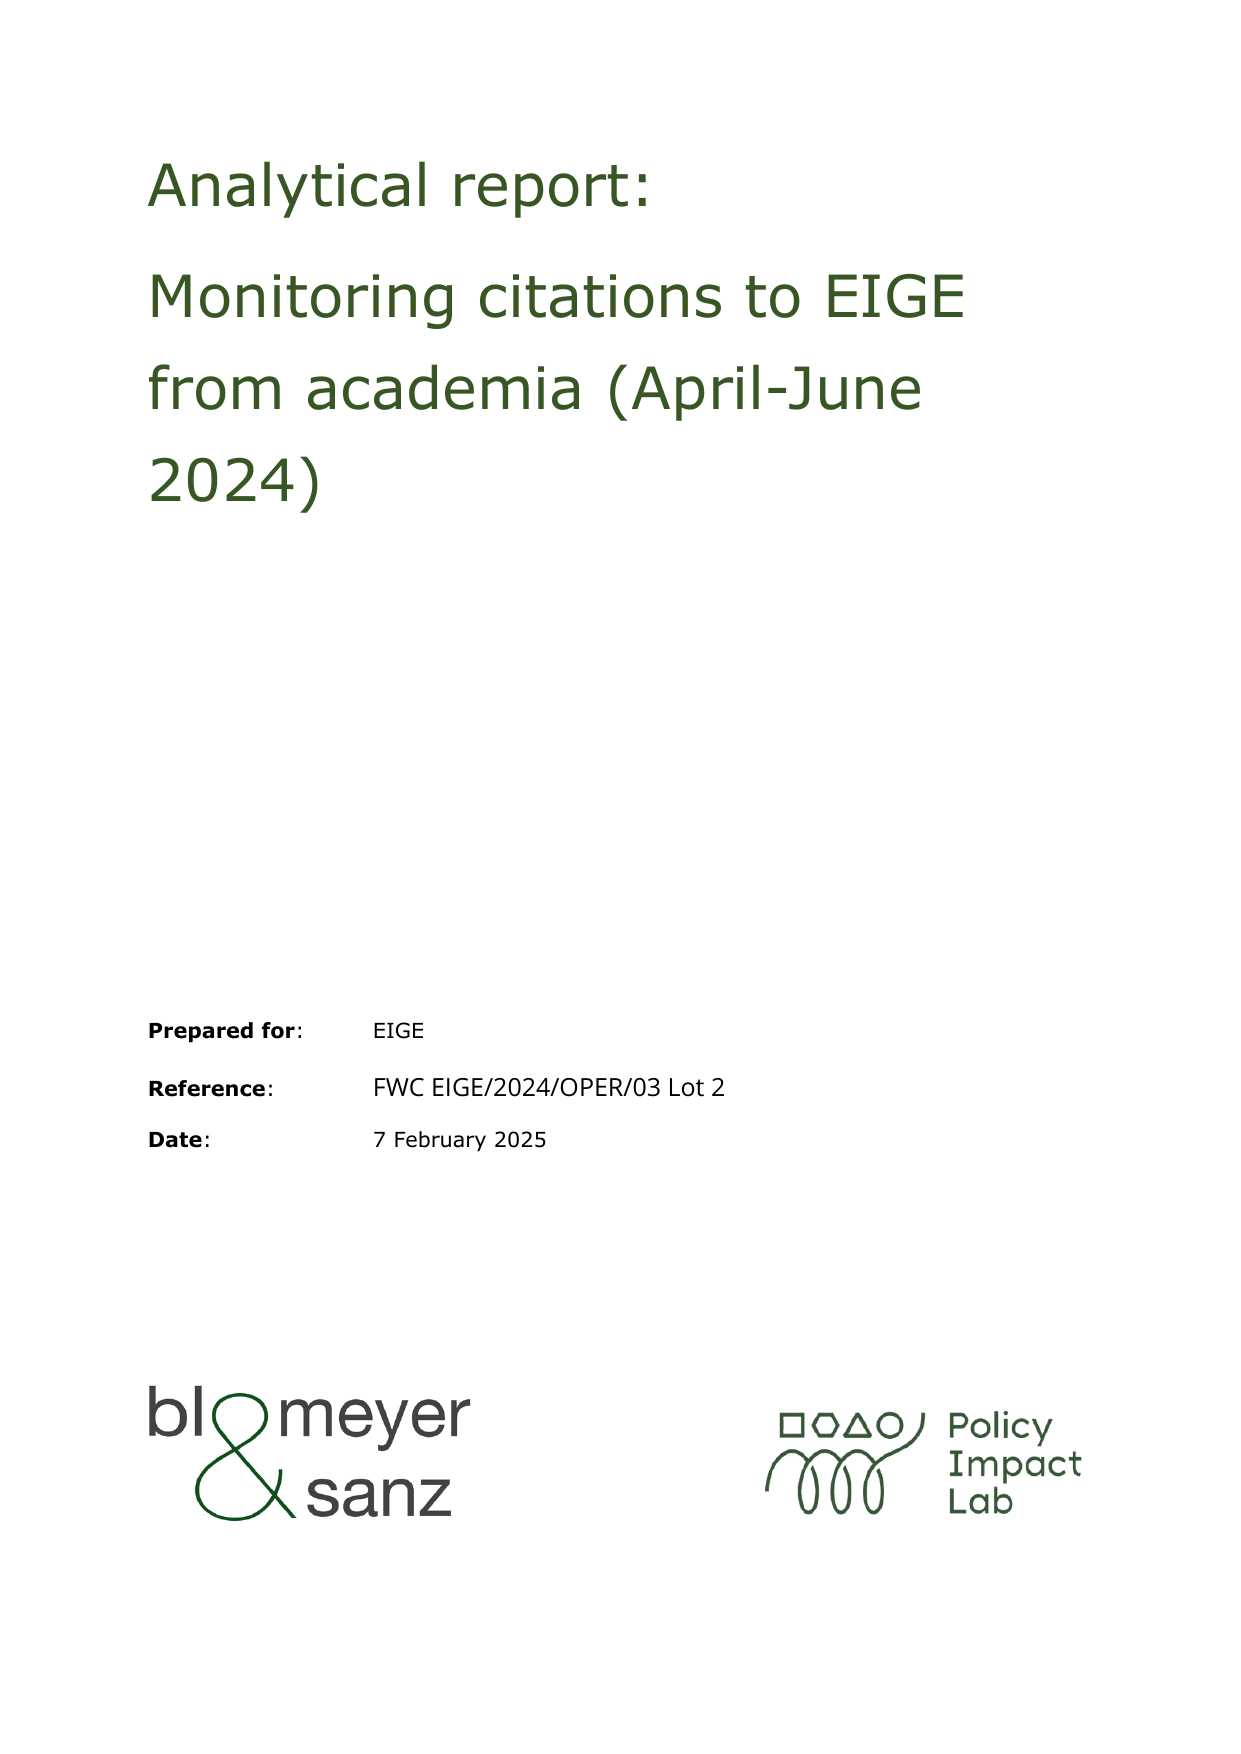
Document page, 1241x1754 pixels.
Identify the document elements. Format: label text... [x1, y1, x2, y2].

text Reference: FWC EIGE/2024/OPER/03 Lot 2 [148, 1069, 1093, 1103]
title Analytical report: [148, 148, 1093, 218]
picture [716, 1365, 1129, 1561]
text Date: 7 February 2025 [148, 1126, 1093, 1152]
picture [147, 1384, 473, 1524]
title Monitoring citations to EIGE from academia (April-June 2024) [148, 258, 1093, 514]
text Prepared for: EIGE [148, 1018, 1093, 1043]
